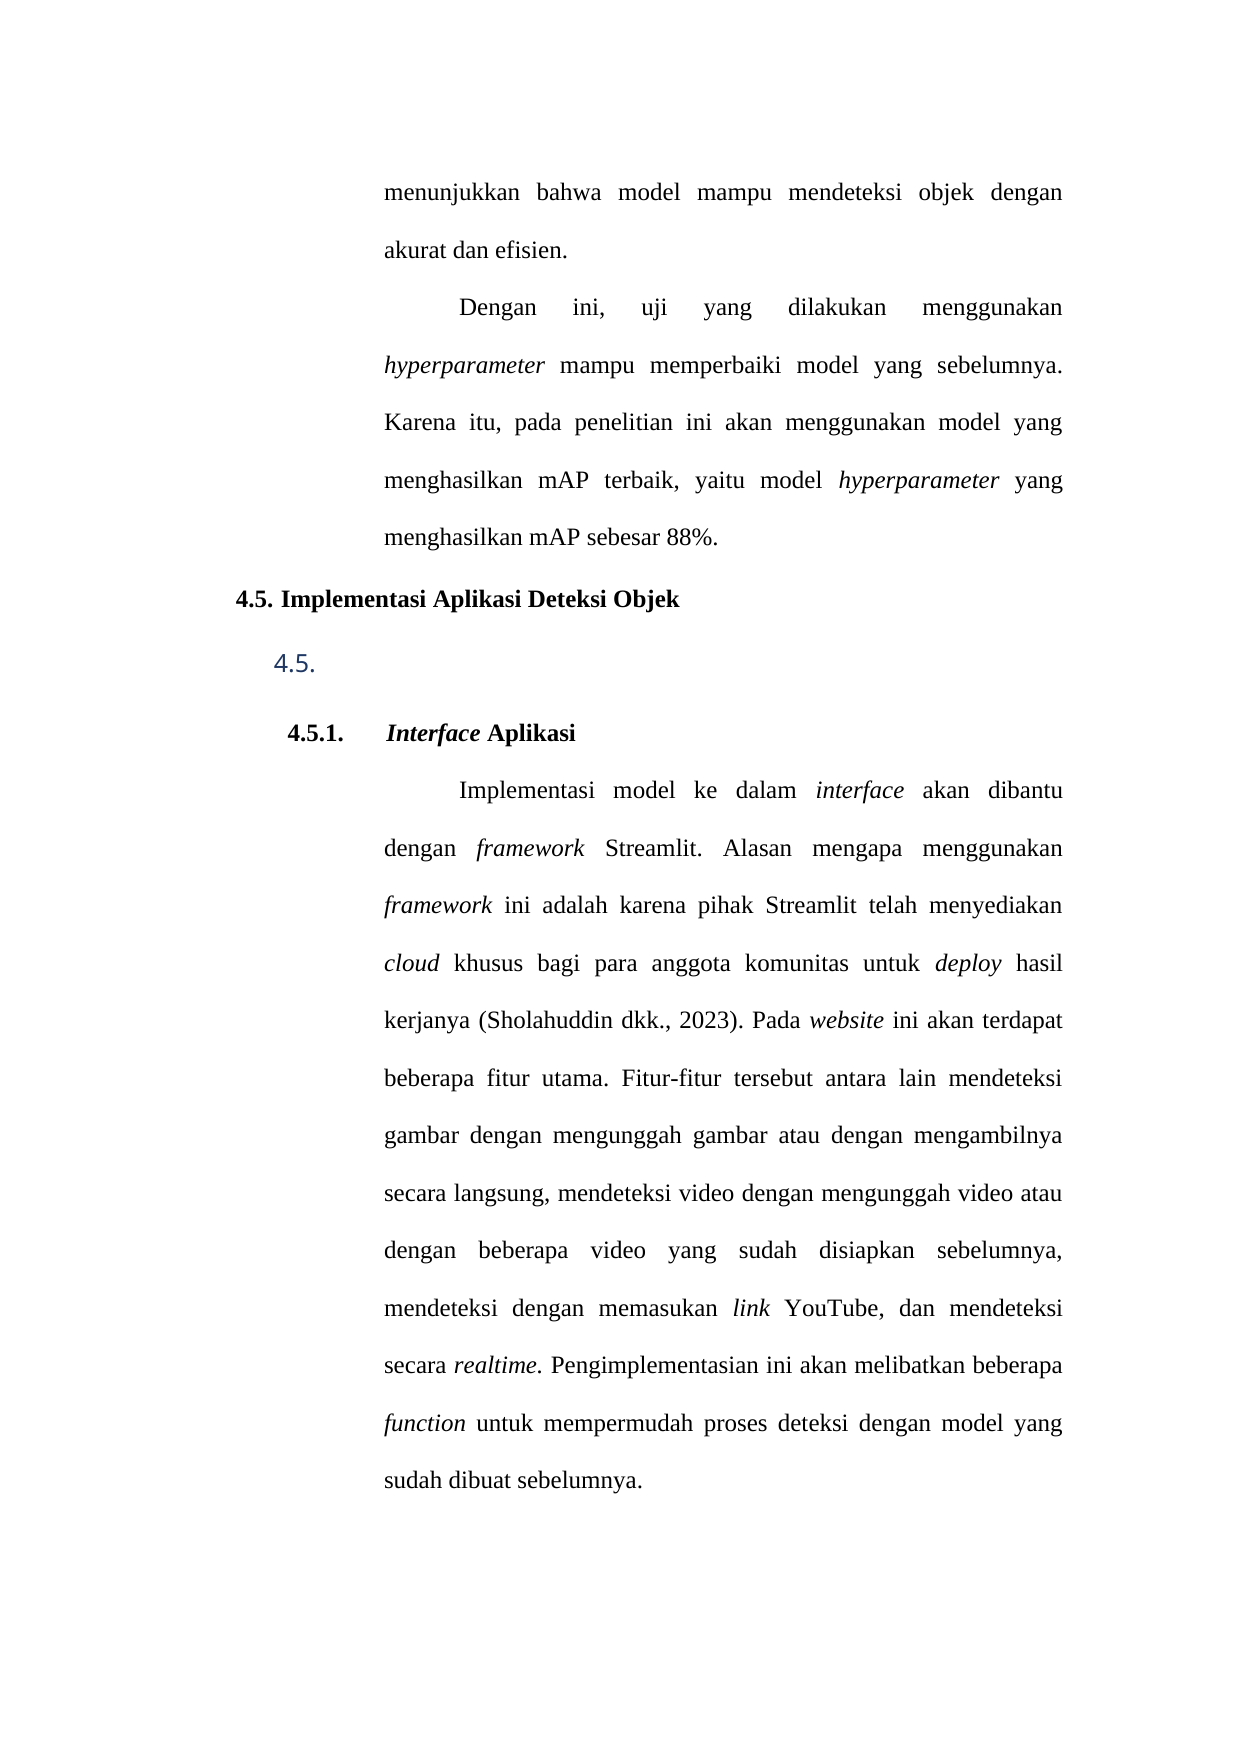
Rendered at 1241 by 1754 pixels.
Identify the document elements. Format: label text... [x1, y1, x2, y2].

subtitle Interface Aplikasi [287, 718, 1063, 747]
text Secara lebih lanjut, dapat dilihat pada gambar 4.25 yang menampilkan garis besar dari beberapa grafik yang menentukan perkembangan model. Pada gambar tersebut dapat dilihat bahwa model menunjukkan performa yang baik dengan ditunjukkan pada grafik loss yang semakin menurun dalam proses pelatihan, grafik precision, recall, dan mAP yang tinggi. Kombinasi dari penurunan nilai loss, nilai precision, recall dan nilai mAP yang tinggi menunjukkan bahwa model mampu mendeteksi objek dengan akurat dan efisien. [384, 177, 1063, 263]
subtitle Implementasi Aplikasi Deteksi Objek [236, 584, 1063, 613]
text Dengan ini, uji yang dilakukan menggunakan hyperparameter mampu memperbaiki model yang sebelumnya. Karena itu, pada penelitian ini akan menggunakan model yang menghasilkan mAP terbaik, yaitu model hyperparameter yang menghasilkan mAP sebesar 88%. [384, 292, 1063, 551]
text Implementasi model ke dalam interface akan dibantu dengan framework Streamlit. Alasan mengapa menggunakan framework ini adalah karena pihak Streamlit telah menyediakan cloud khusus bagi para anggota komunitas untuk deploy hasil kerjanya . Pada website ini akan terdapat beberapa fitur utama. Fitur-fitur tersebut antara lain mendeteksi gambar dengan mengunggah gambar atau dengan mengambilnya secara langsung, mendeteksi video dengan mengunggah video atau dengan beberapa video yang sudah disiapkan sebelumnya, mendeteksi dengan memasukan link YouTube, dan mendeteksi secara realtime. Pengimplementasian ini akan melibatkan beberapa function untuk mempermudah proses deteksi dengan model yang sudah dibuat sebelumnya. [384, 775, 1063, 1494]
